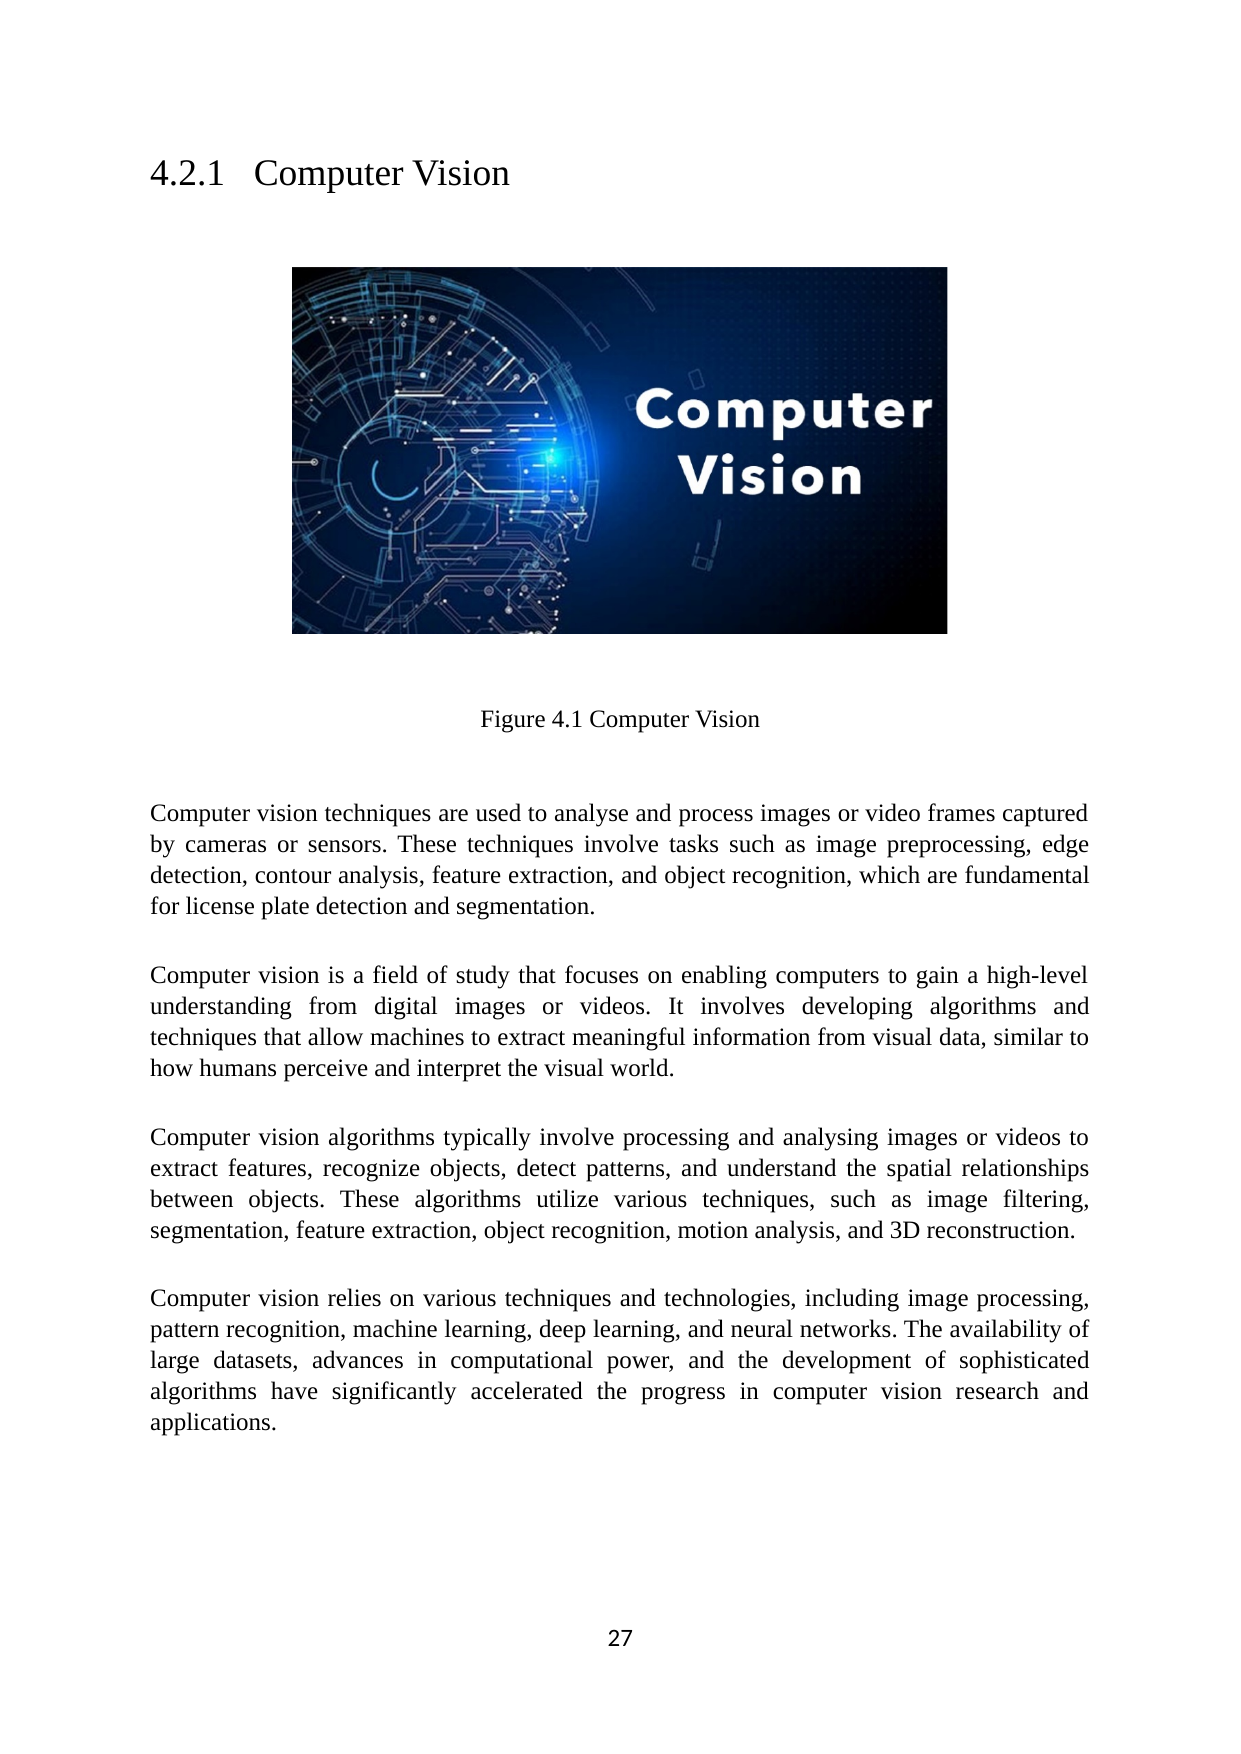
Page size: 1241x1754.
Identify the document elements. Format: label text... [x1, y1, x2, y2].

list Computer Vision [150, 150, 1090, 193]
text Figure 4.1 Computer Vision [150, 704, 1090, 732]
text Computer vision is a field of study that focuses on enabling computers to gain a high-level understanding from digital images or videos. It involves developing algorithms and techniques that allow machines to extract meaningful information from visual data, similar to how humans perceive and interpret the visual world. [150, 960, 1090, 1082]
text Computer vision relies on various techniques and technologies, including image processing, pattern recognition, machine learning, deep learning, and neural networks. The availability of large datasets, advances in computational power, and the development of sophisticated algorithms have significantly accelerated the progress in computer vision research and applications. [150, 1283, 1090, 1436]
text Computer vision techniques are used to analyse and process images or video frames captured by cameras or sensors. These techniques involve tasks such as image preprocessing, edge detection, contour analysis, feature extraction, and object recognition, which are fundamental for license plate detection and segmentation. [150, 798, 1090, 920]
text Computer vision algorithms typically involve processing and analysing images or videos to extract features, recognize objects, detect patterns, and understand the spatial relationships between objects. These algorithms utilize various techniques, such as image filtering, segmentation, feature extraction, object recognition, motion analysis, and 3D reconstruction. [150, 1122, 1090, 1243]
picture [292, 267, 948, 634]
